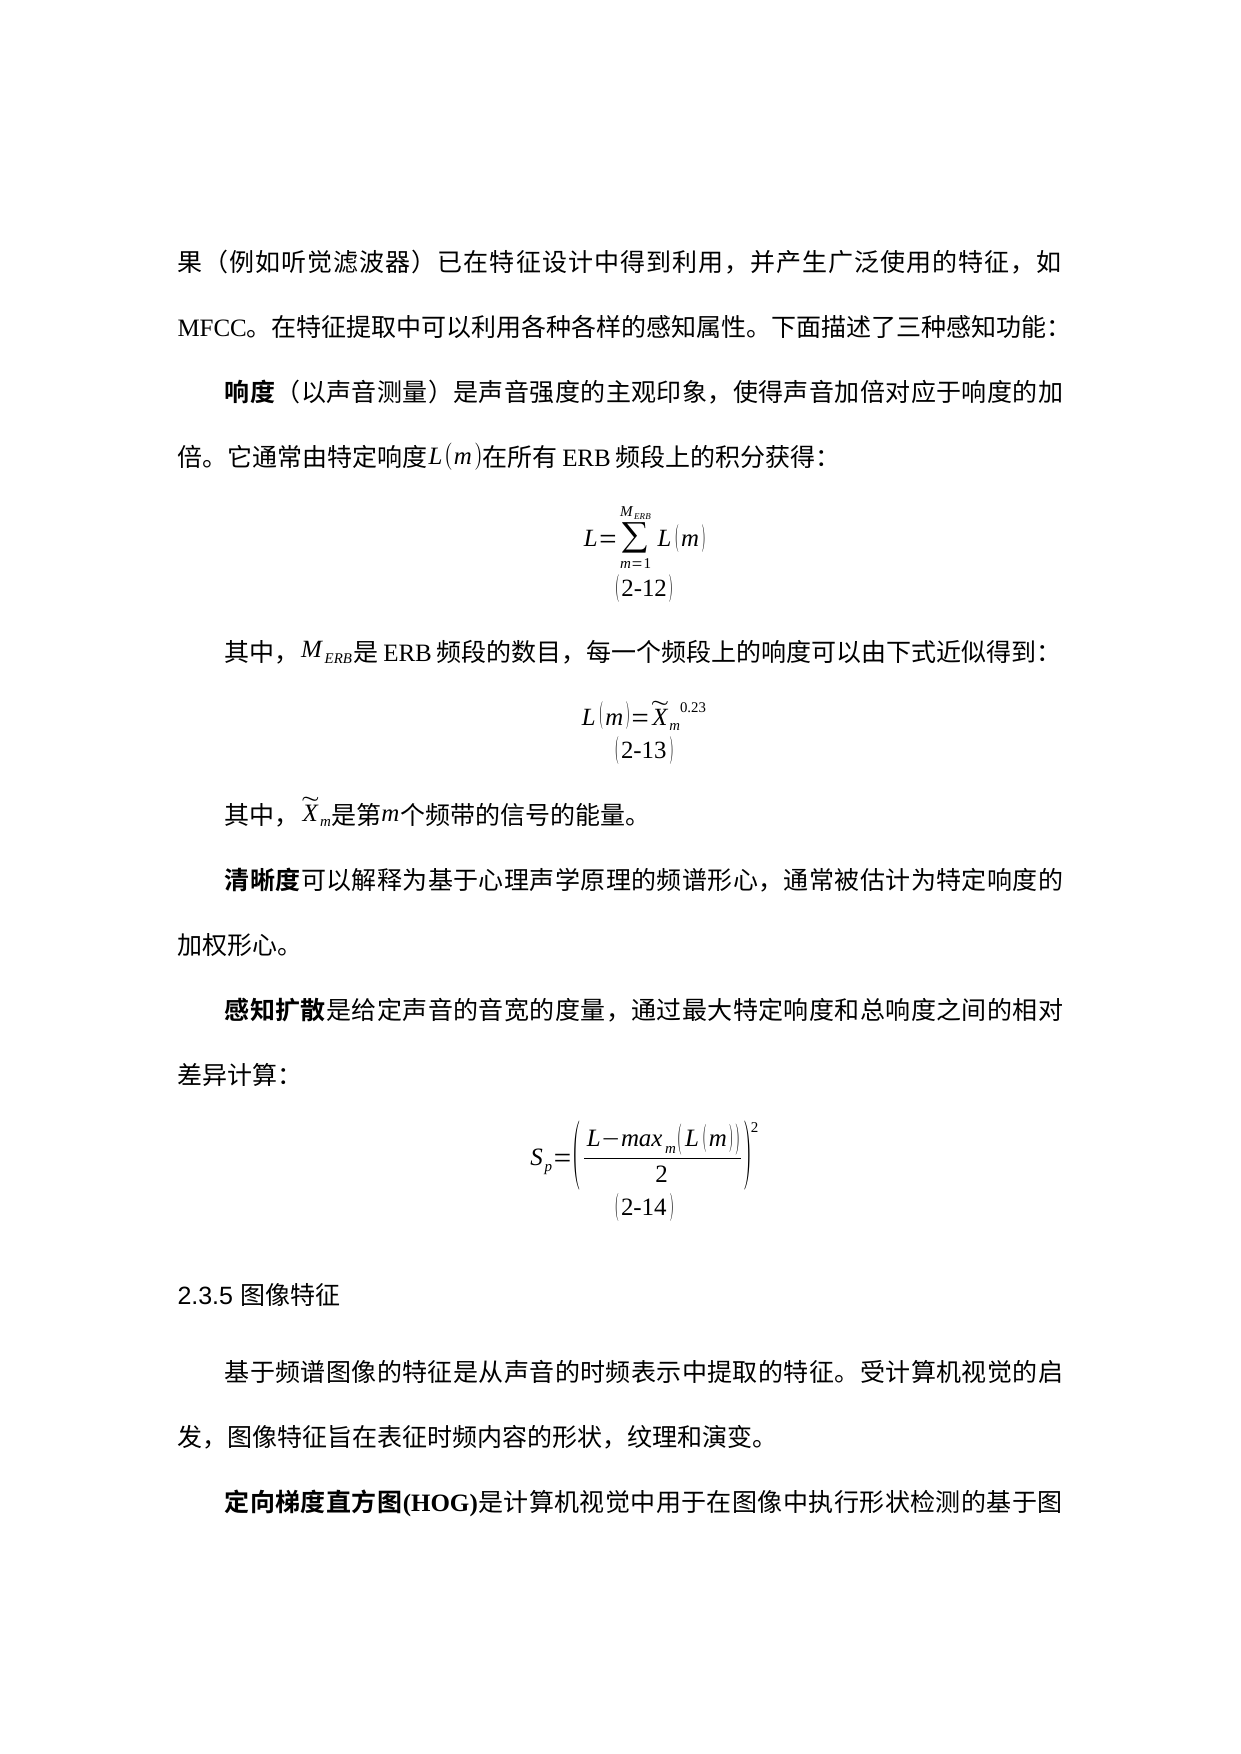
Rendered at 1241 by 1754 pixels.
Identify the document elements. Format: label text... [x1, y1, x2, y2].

text 感知扩散是给定声音的音宽的度量，通过最大特定响度和总响度之间的相对差异计算： [177, 976, 1063, 1106]
text 基于频谱图像的特征是从声音的时频表示中提取的特征。受计算机视觉的启发，图像特征旨在表征时频内容的形状，纹理和演变。 [177, 1338, 1063, 1468]
text 其中，是ERB频段的数目，每一个频段上的响度可以由下式近似得到： [177, 618, 1063, 683]
text 清晰度可以解释为基于心理声学原理的频谱形心，通常被估计为特定响度的加权形心。 [177, 846, 1063, 976]
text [177, 1468, 1063, 1533]
text 图像特征 [177, 1261, 1063, 1326]
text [177, 228, 1063, 358]
text 响度（以声音测量）是声音强度的主观印象，使得声音加倍对应于响度的加倍。它通常由特定响度在所有ERB频段上的积分获得： [177, 358, 1063, 488]
text 其中，是第个频带的信号的能量。 [177, 781, 1063, 846]
